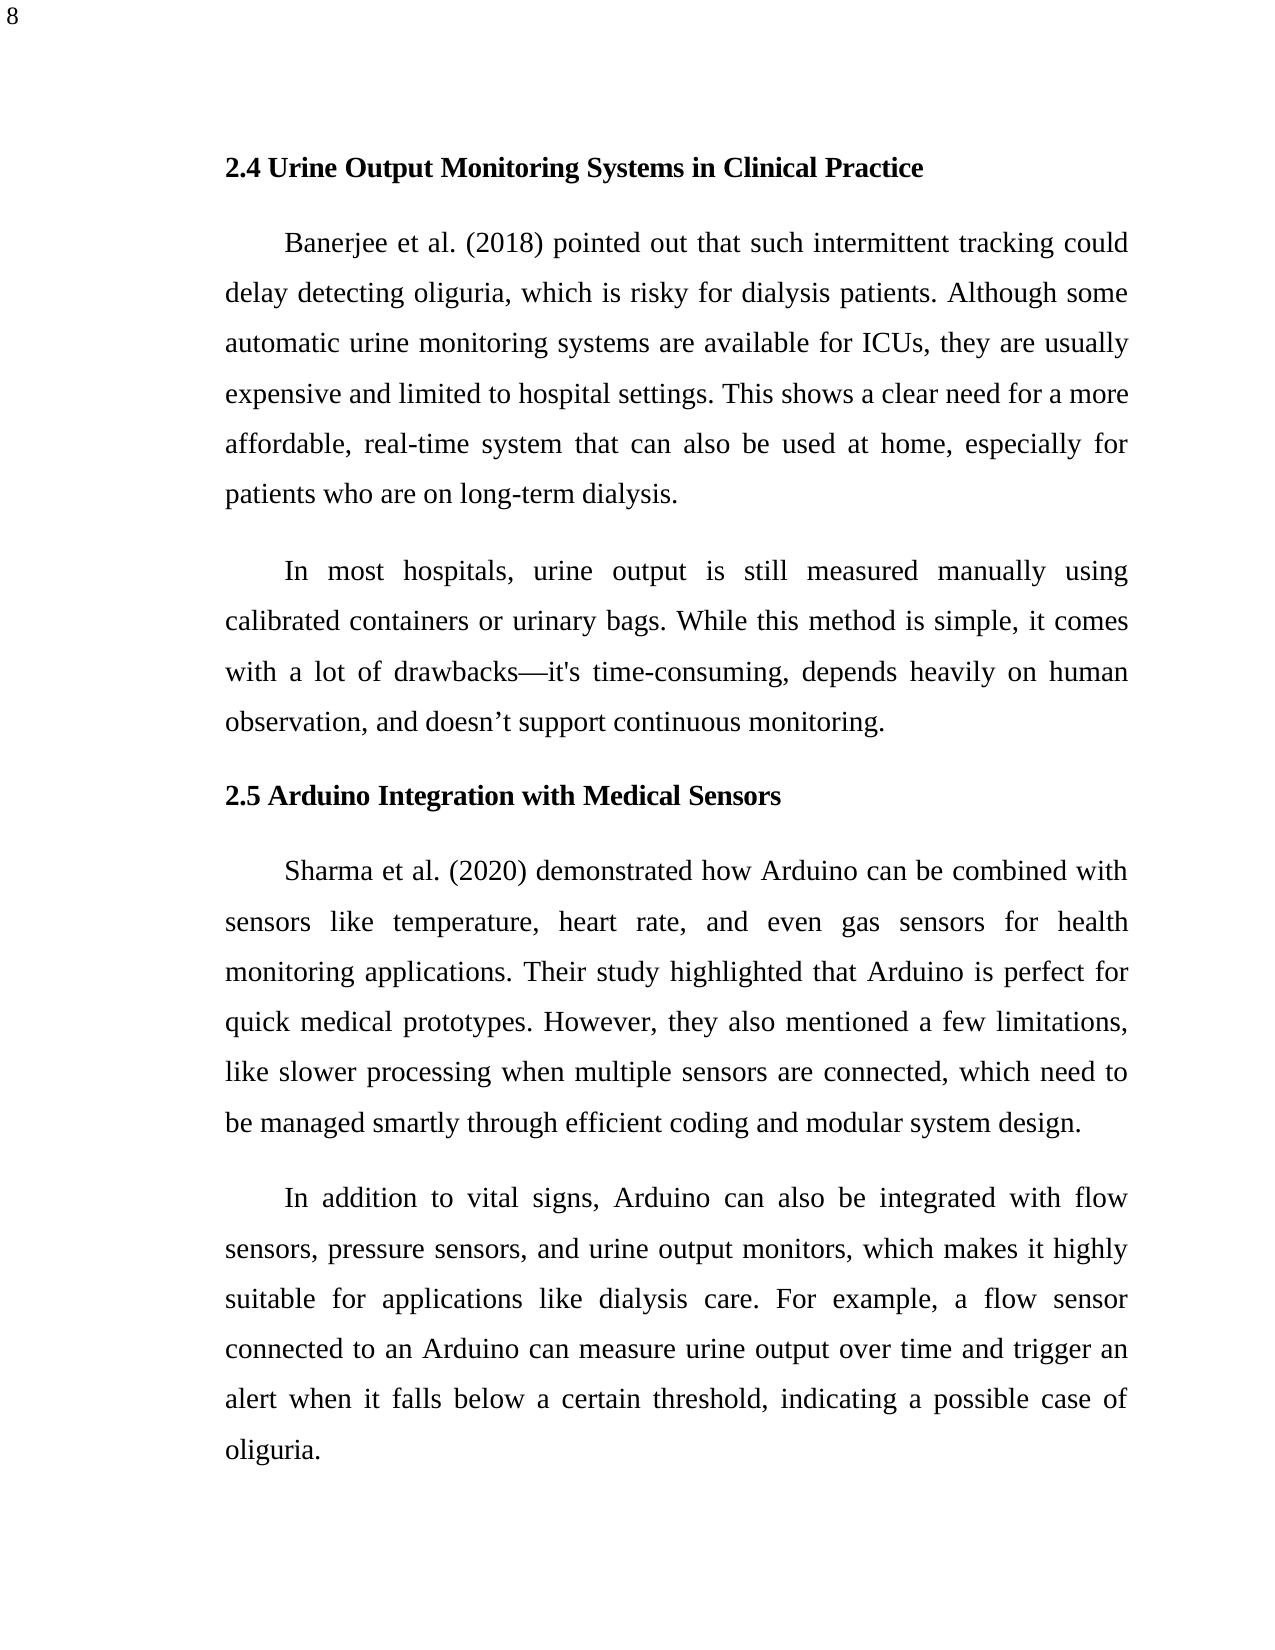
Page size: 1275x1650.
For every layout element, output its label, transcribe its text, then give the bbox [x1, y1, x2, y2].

text Sharma et al. (2020) demonstrated how Arduino can be combined with sensors like temperature, heart rate, and even gas sensors for health monitoring applications. Their study highlighted that Arduino is perfect for quick medical prototypes. However, they also mentioned a few limitations, like slower processing when multiple sensors are connected, which need to be managed smartly through efficient coding and modular system design. [225, 853, 1129, 1138]
subtitle Urine Output Monitoring Systems in Clinical Practice [225, 150, 1237, 183]
subtitle Arduino Integration with Medical Sensors [225, 778, 1237, 812]
text Banerjee et al. (2018) pointed out that such intermittent tracking could delay detecting oliguria, which is risky for dialysis patients. Although some automatic urine monitoring systems are available for ICUs, they are usually expensive and limited to hospital settings. This shows a clear need for a more affordable, real-time system that can also be used at home, especially for patients who are on long-term dialysis. [225, 225, 1129, 510]
text In most hospitals, urine output is still measured manually using calibrated containers or urinary bags. While this method is simple, it comes with a lot of drawbacks—it's time-consuming, depends heavily on human observation, and doesn’t support continuous monitoring. [225, 553, 1129, 738]
text In addition to vital signs, Arduino can also be integrated with flow sensors, pressure sensors, and urine output monitors, which makes it highly suitable for applications like dialysis care. For example, a flow sensor connected to an Arduino can measure urine output over time and trigger an alert when it falls below a certain threshold, indicating a possible case of oliguria. [225, 1180, 1129, 1466]
